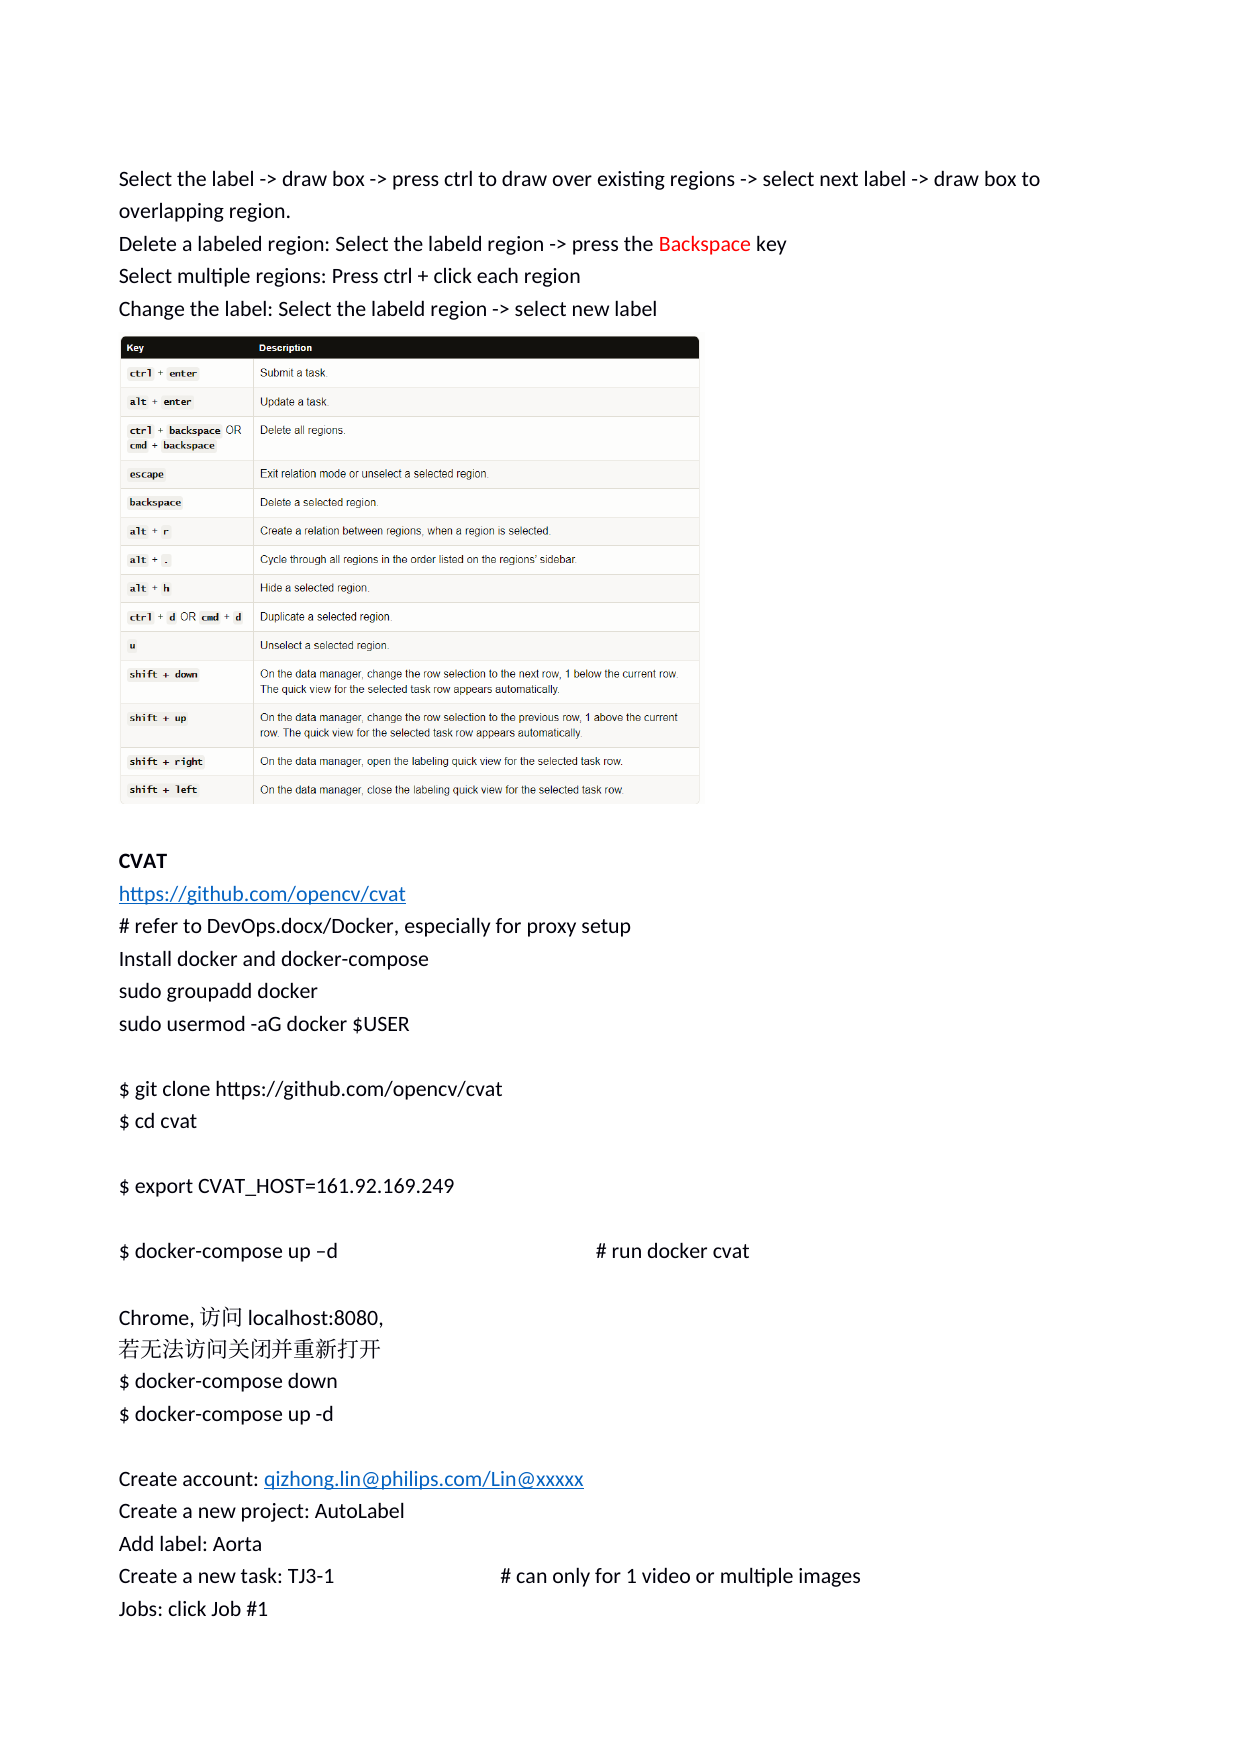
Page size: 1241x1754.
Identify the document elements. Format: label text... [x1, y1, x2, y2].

text 若无法访问关闭并重新打开 [118, 1332, 1122, 1364]
picture [118, 332, 706, 804]
text Select multiple regions: Press ctrl + click each region [118, 259, 1122, 292]
text Jobs: click Job #1 [118, 1592, 1122, 1624]
text Add label: Aorta [118, 1527, 1122, 1559]
text sudo groupadd docker [118, 974, 1122, 1007]
text $ export CVAT_HOST=161.92.169.249 [118, 1169, 1122, 1202]
text CVAT [118, 844, 1122, 877]
text Create a new task: TJ3-1 # can only for 1 video or multiple images [118, 1559, 1122, 1592]
text $ git clone https://github.com/opencv/cvat [118, 1072, 1122, 1104]
text Create a new project: AutoLabel [118, 1494, 1122, 1527]
text Delete a labeled region: Select the labeld region -> press the Backspace key [118, 227, 1122, 259]
text Chrome, 访问localhost:8080, [118, 1299, 1122, 1332]
text # refer to DevOps.docx/Docker, especially for proxy setup [118, 909, 1122, 942]
text Install docker and docker-compose [118, 942, 1122, 974]
text sudo usermod -aG docker $USER [118, 1007, 1122, 1039]
text Change the label: Select the labeld region -> select new label [118, 292, 1122, 324]
text Select the label -> draw box -> press ctrl to draw over existing regions -> select next label -> draw box to overlapping region. [118, 162, 1122, 227]
text $ docker-compose up -d [118, 1397, 1122, 1429]
text $ docker-compose up –d # run docker cvat [118, 1234, 1122, 1267]
text $ cd cvat [118, 1104, 1122, 1137]
text Create account: qizhong.lin@philips.com/Lin@xxxxx [118, 1462, 1122, 1494]
text $ docker-compose down [118, 1364, 1122, 1397]
text https://github.com/opencv/cvat [118, 877, 1122, 909]
